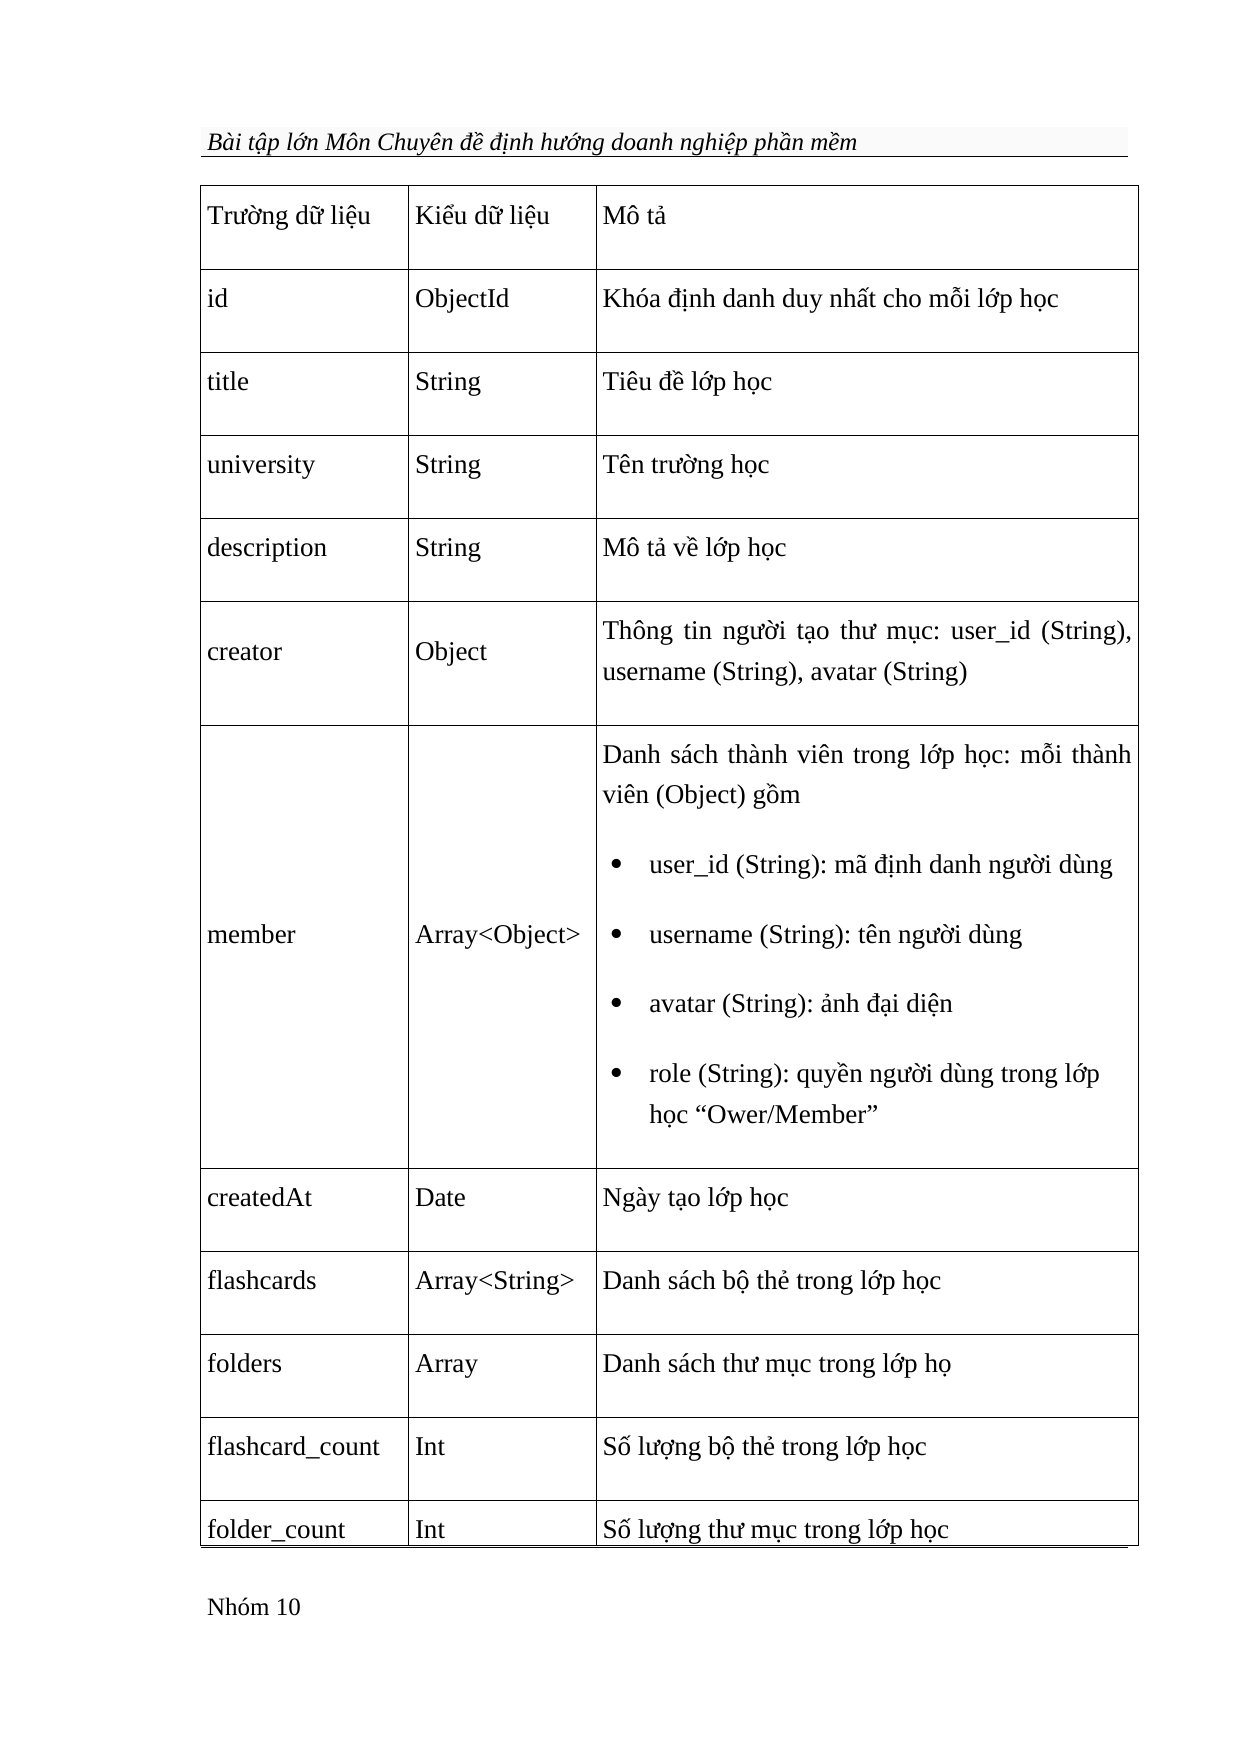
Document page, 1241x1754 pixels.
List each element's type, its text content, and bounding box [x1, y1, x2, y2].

table_cell Danh sách bộ thẻ trong lớp học [597, 1252, 1138, 1334]
table_cell String [409, 436, 596, 518]
table_cell Mô tả về lớp học [597, 519, 1138, 601]
table_cell Danh sách thành viên trong lớp học: mỗi thành viên (Object) gồm user_id (String): mã định danh người dùng username (String): tên người dùng avatar (String): ảnh đại diện role (String): quyền người dùng trong lớp học “Ower/Member” [597, 726, 1138, 1167]
table_cell Ngày tạo lớp học [597, 1169, 1138, 1251]
table_cell title [201, 353, 408, 435]
table_cell member [201, 726, 408, 1167]
table_cell Object [409, 602, 596, 724]
table_cell String [409, 519, 596, 601]
table_cell Date [409, 1169, 596, 1251]
table_cell folder_count [201, 1501, 408, 1545]
table_cell university [201, 436, 408, 518]
table_header Kiểu dữ liệu [409, 186, 596, 268]
table_cell flashcard_count [201, 1418, 408, 1500]
table_cell Thông tin người tạo thư mục: user_id (String), username (String), avatar (String) [597, 602, 1138, 724]
table_cell Array<Object> [409, 726, 596, 1167]
table_cell Array<String> [409, 1252, 596, 1334]
table_cell description [201, 519, 408, 601]
table_cell String [409, 353, 596, 435]
table_cell Int [409, 1501, 596, 1545]
table_cell creator [201, 602, 408, 724]
table_cell flashcards [201, 1252, 408, 1334]
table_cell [597, 1501, 1138, 1545]
table_cell Array [409, 1335, 596, 1417]
table_cell ObjectId [409, 270, 596, 352]
table_cell Tiêu đề lớp học [597, 353, 1138, 435]
table_header Trường dữ liệu [201, 186, 408, 268]
table_cell Danh sách thư mục trong lớp họ [597, 1335, 1138, 1417]
table_cell Khóa định danh duy nhất cho mỗi lớp học [597, 270, 1138, 352]
table_cell Tên trường học [597, 436, 1138, 518]
table_header Mô tả [597, 186, 1138, 268]
table_cell Số lượng bộ thẻ trong lớp học [597, 1418, 1138, 1500]
table_cell folders [201, 1335, 408, 1417]
table_cell createdAt [201, 1169, 408, 1251]
table_cell Int [409, 1418, 596, 1500]
table_cell id [201, 270, 408, 352]
